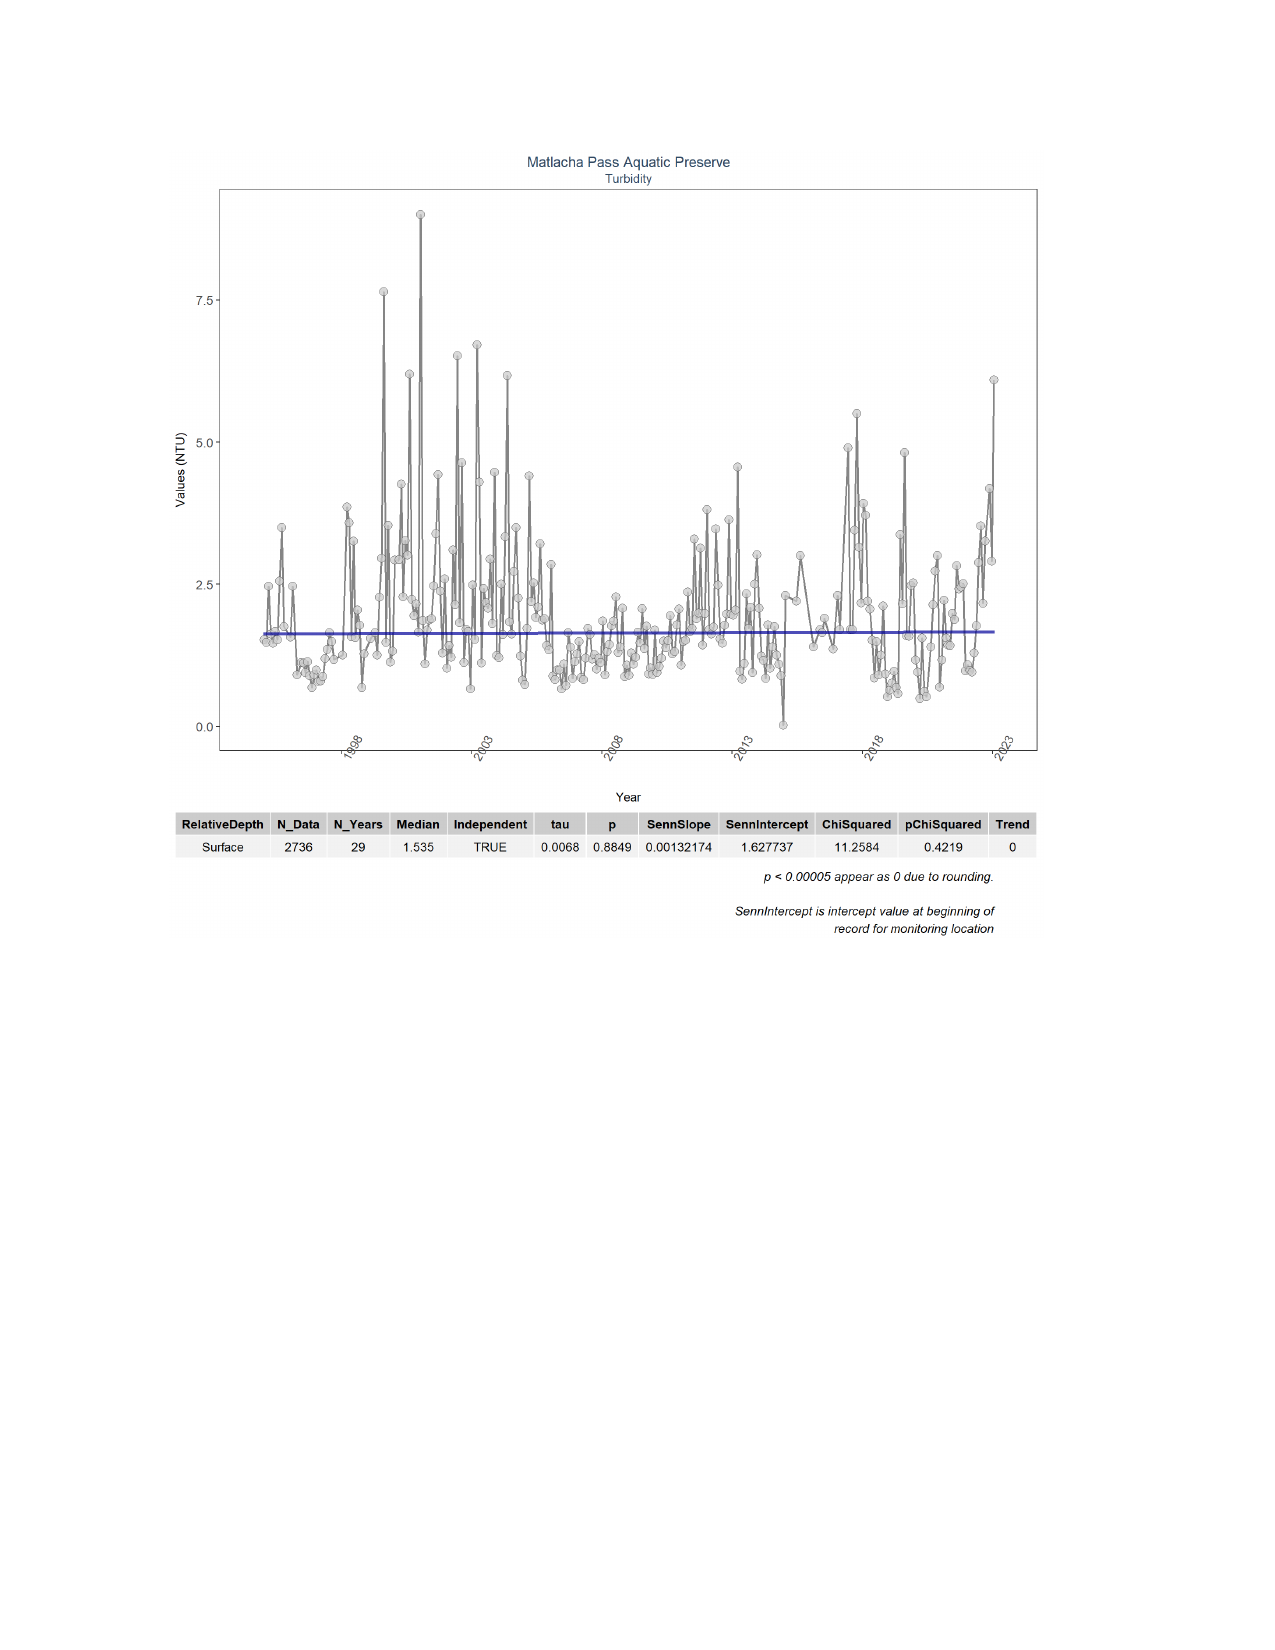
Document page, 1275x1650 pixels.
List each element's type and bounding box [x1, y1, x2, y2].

picture [168, 150, 1044, 938]
